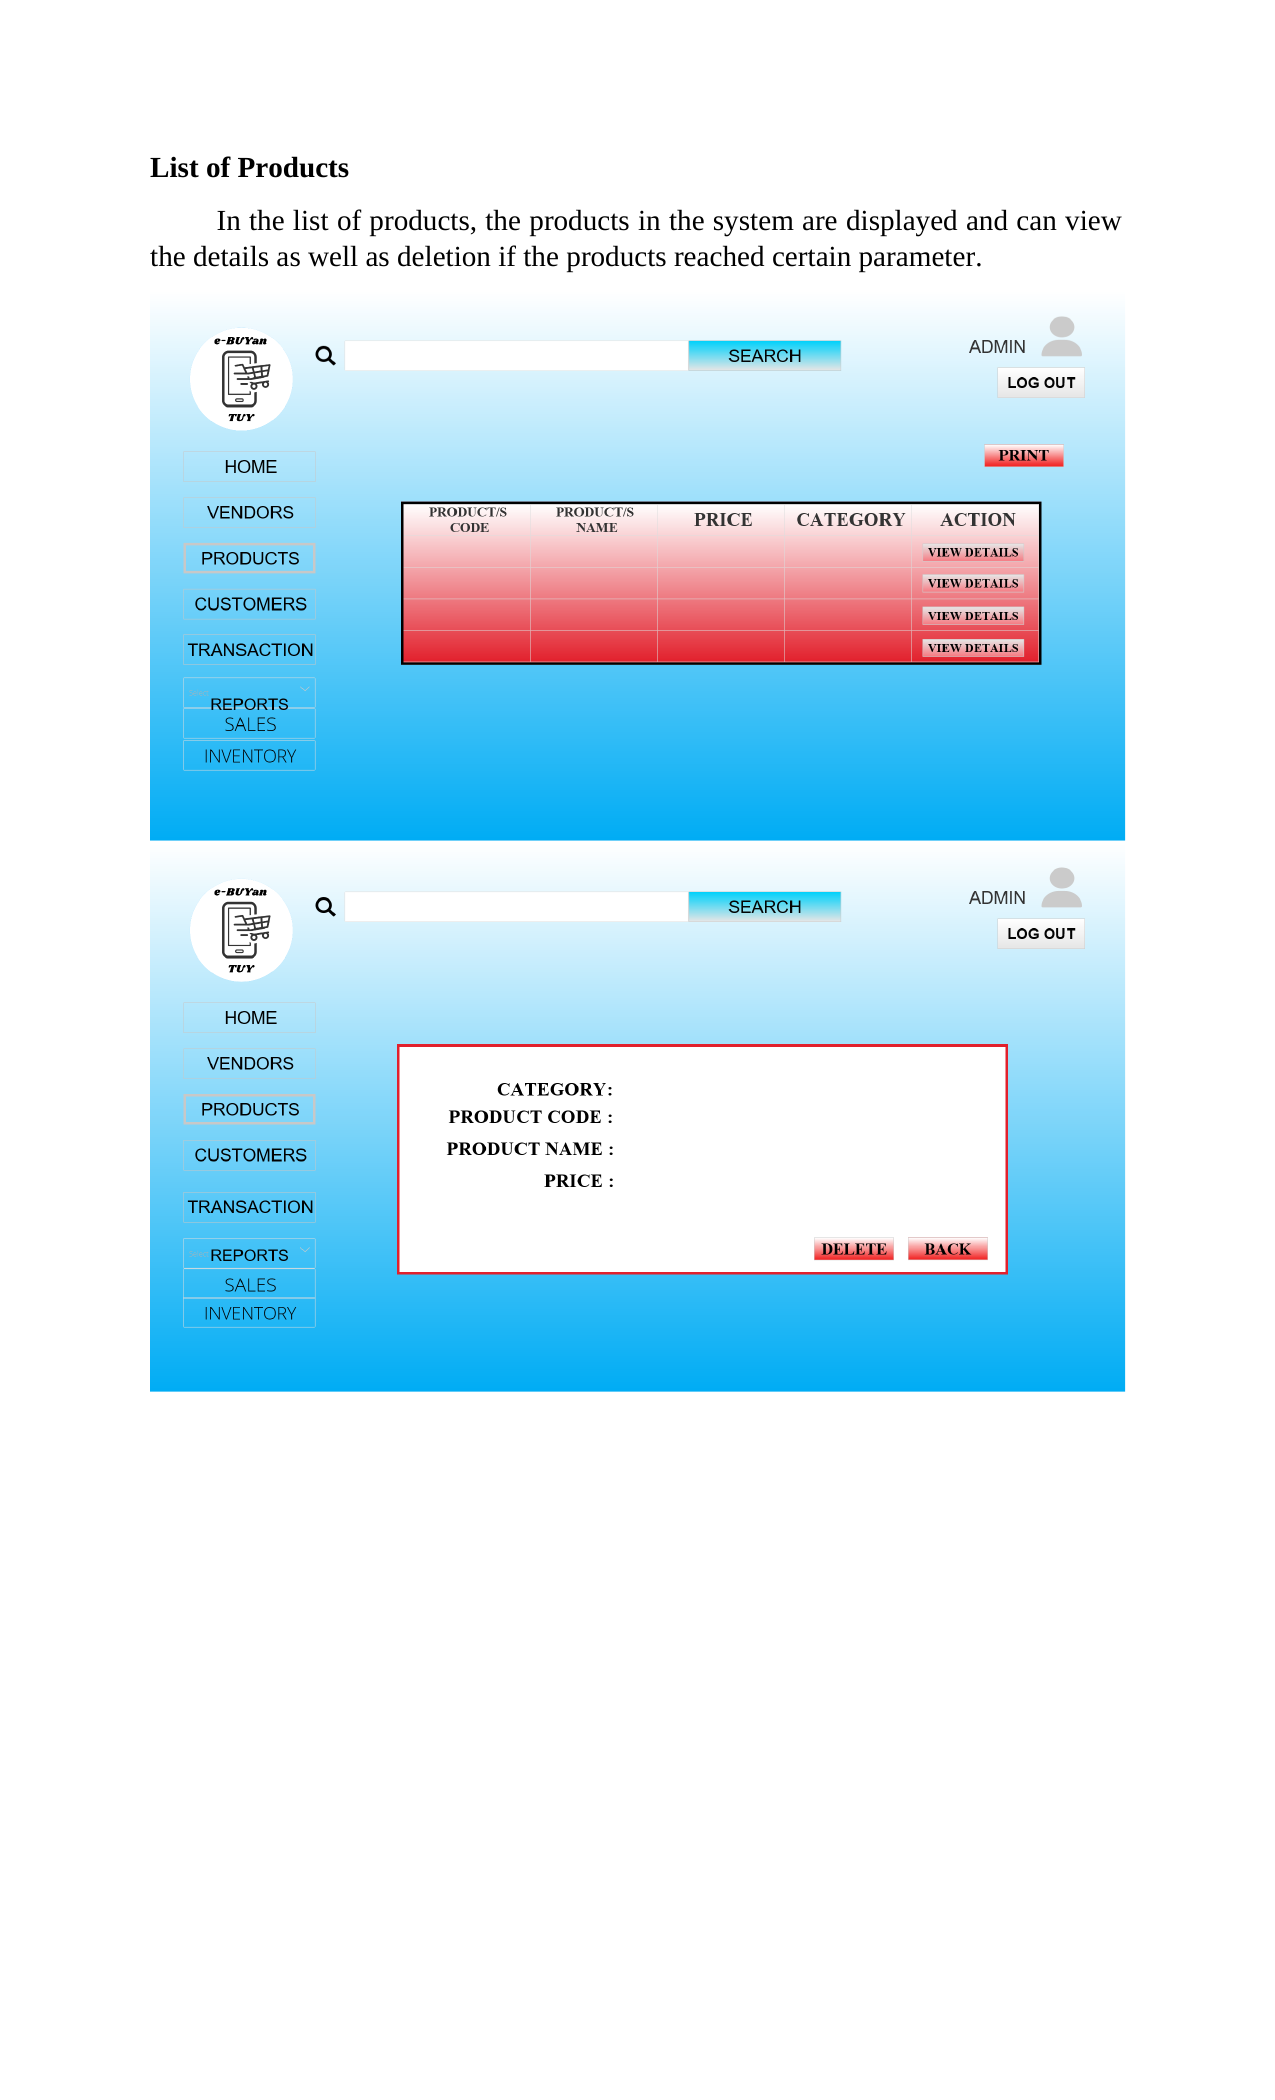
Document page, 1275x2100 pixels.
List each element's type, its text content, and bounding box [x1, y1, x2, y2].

text In the list of products, the products in the system are displayed and can view the details as well as deletion if the products reached certain parameter. [150, 203, 1125, 272]
text List of Products [150, 150, 1125, 183]
picture [150, 842, 1125, 1349]
picture [150, 291, 1125, 798]
